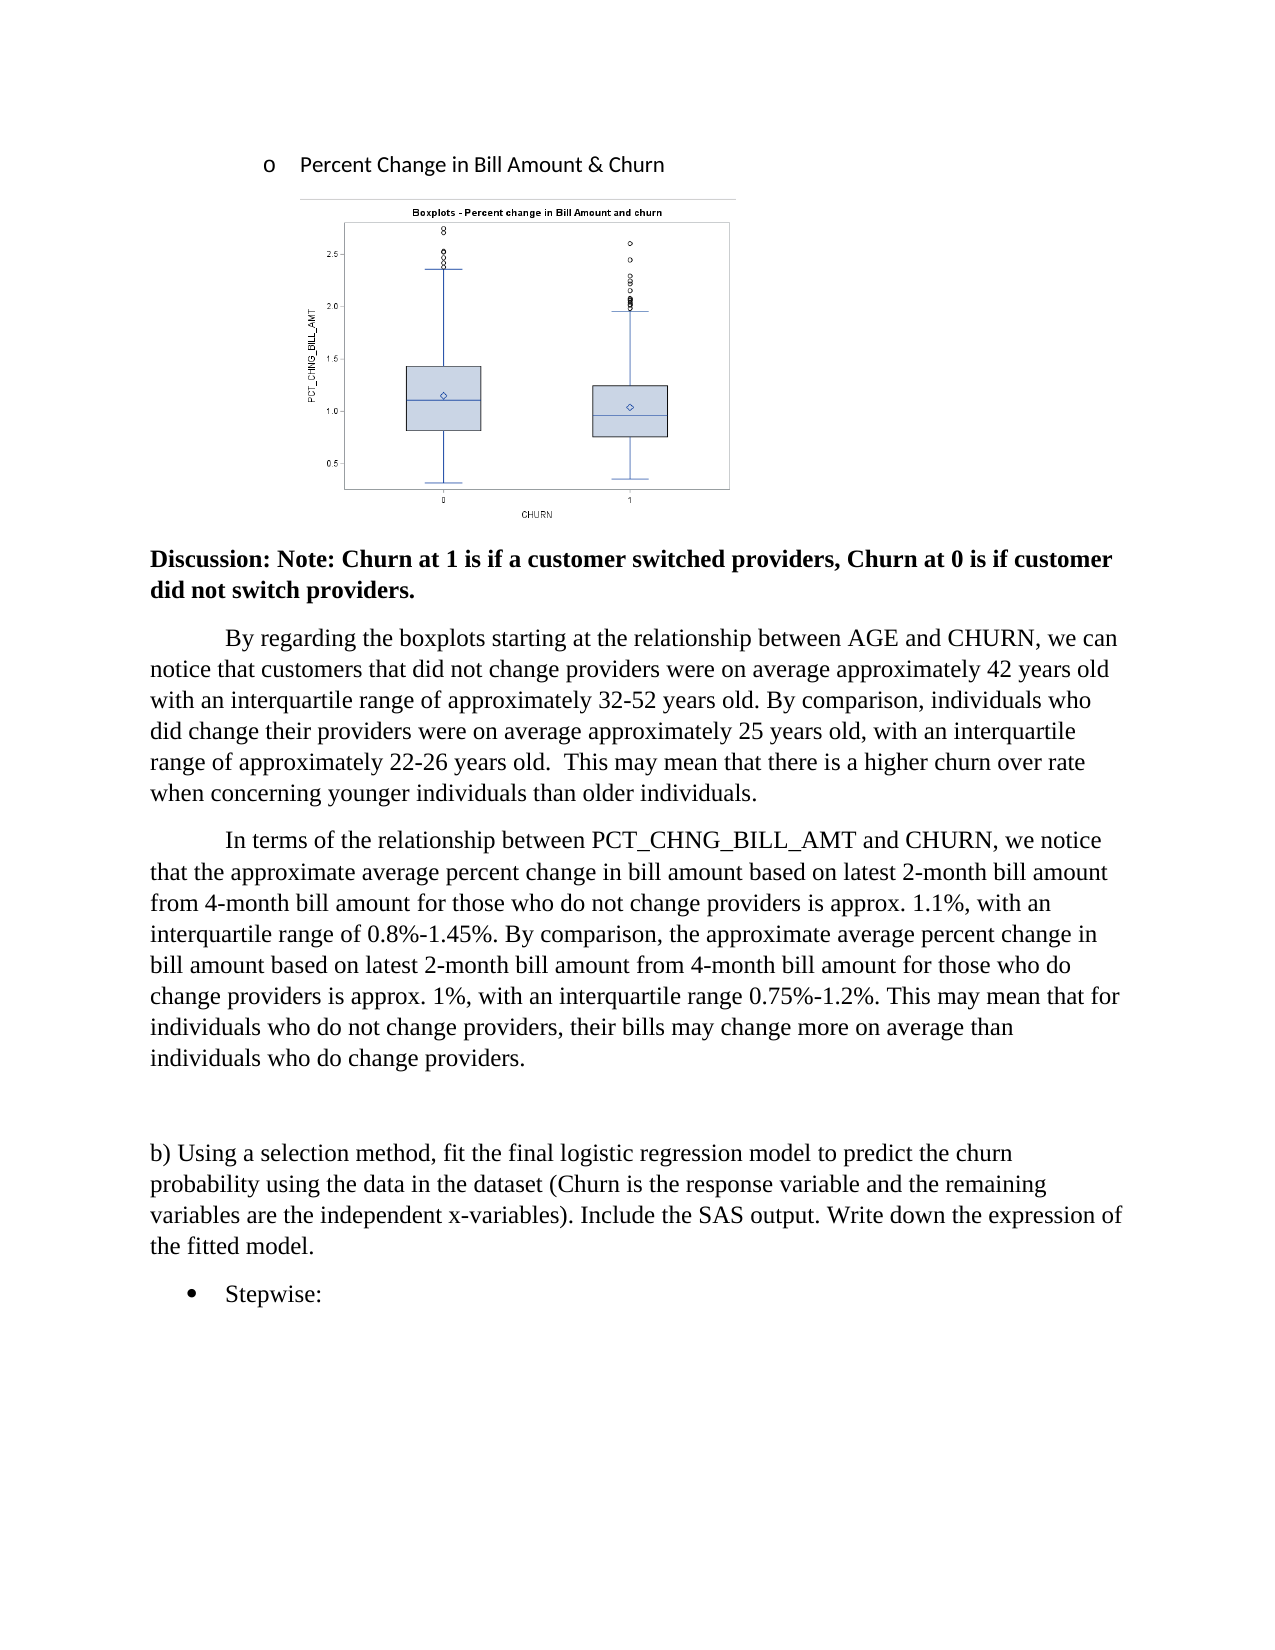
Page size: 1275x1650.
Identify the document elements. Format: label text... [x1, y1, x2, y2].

text In terms of the relationship between PCT_CHNG_BILL_AMT and CHURN, we notice that the approximate average percent change in bill amount based on latest 2-month bill amount from 4-month bill amount for those who do not change providers is approx. 1.1%, with an interquartile range of 0.8%-1.45%. By comparison, the approximate average percent change in bill amount based on latest 2-month bill amount from 4-month bill amount for those who do change providers is approx. 1%, with an interquartile range 0.75%-1.2%. This may mean that for individuals who do not change providers, their bills may change more on average than individuals who do change providers. [150, 826, 1125, 1072]
text b) Using a selection method, fit the final logistic regression model to predict the churn probability using the data in the dataset (Churn is the response variable and the remaining variables are the independent x-variables). Include the SAS output. Write down the expression of the fitted model. [150, 1138, 1125, 1260]
text Discussion: Note: Churn at 1 is if a customer switched providers, Churn at 0 is if customer did not switch providers. [150, 544, 1125, 604]
text By regarding the boxplots starting at the relationship between AGE and CHURN, we can notice that customers that did not change providers were on average approximately 42 years old with an interquartile range of approximately 32-52 years old. By comparison, individuals who did change their providers were on average approximately 25 years old, with an interquartile range of approximately 22-26 years old. This may mean that there is a higher churn over rate when concerning younger individuals than older individuals. [150, 623, 1125, 807]
picture [300, 198, 736, 526]
list Stepwise: [187, 1279, 1125, 1308]
list Percent Change in Bill Amount & Churn [262, 150, 1125, 179]
